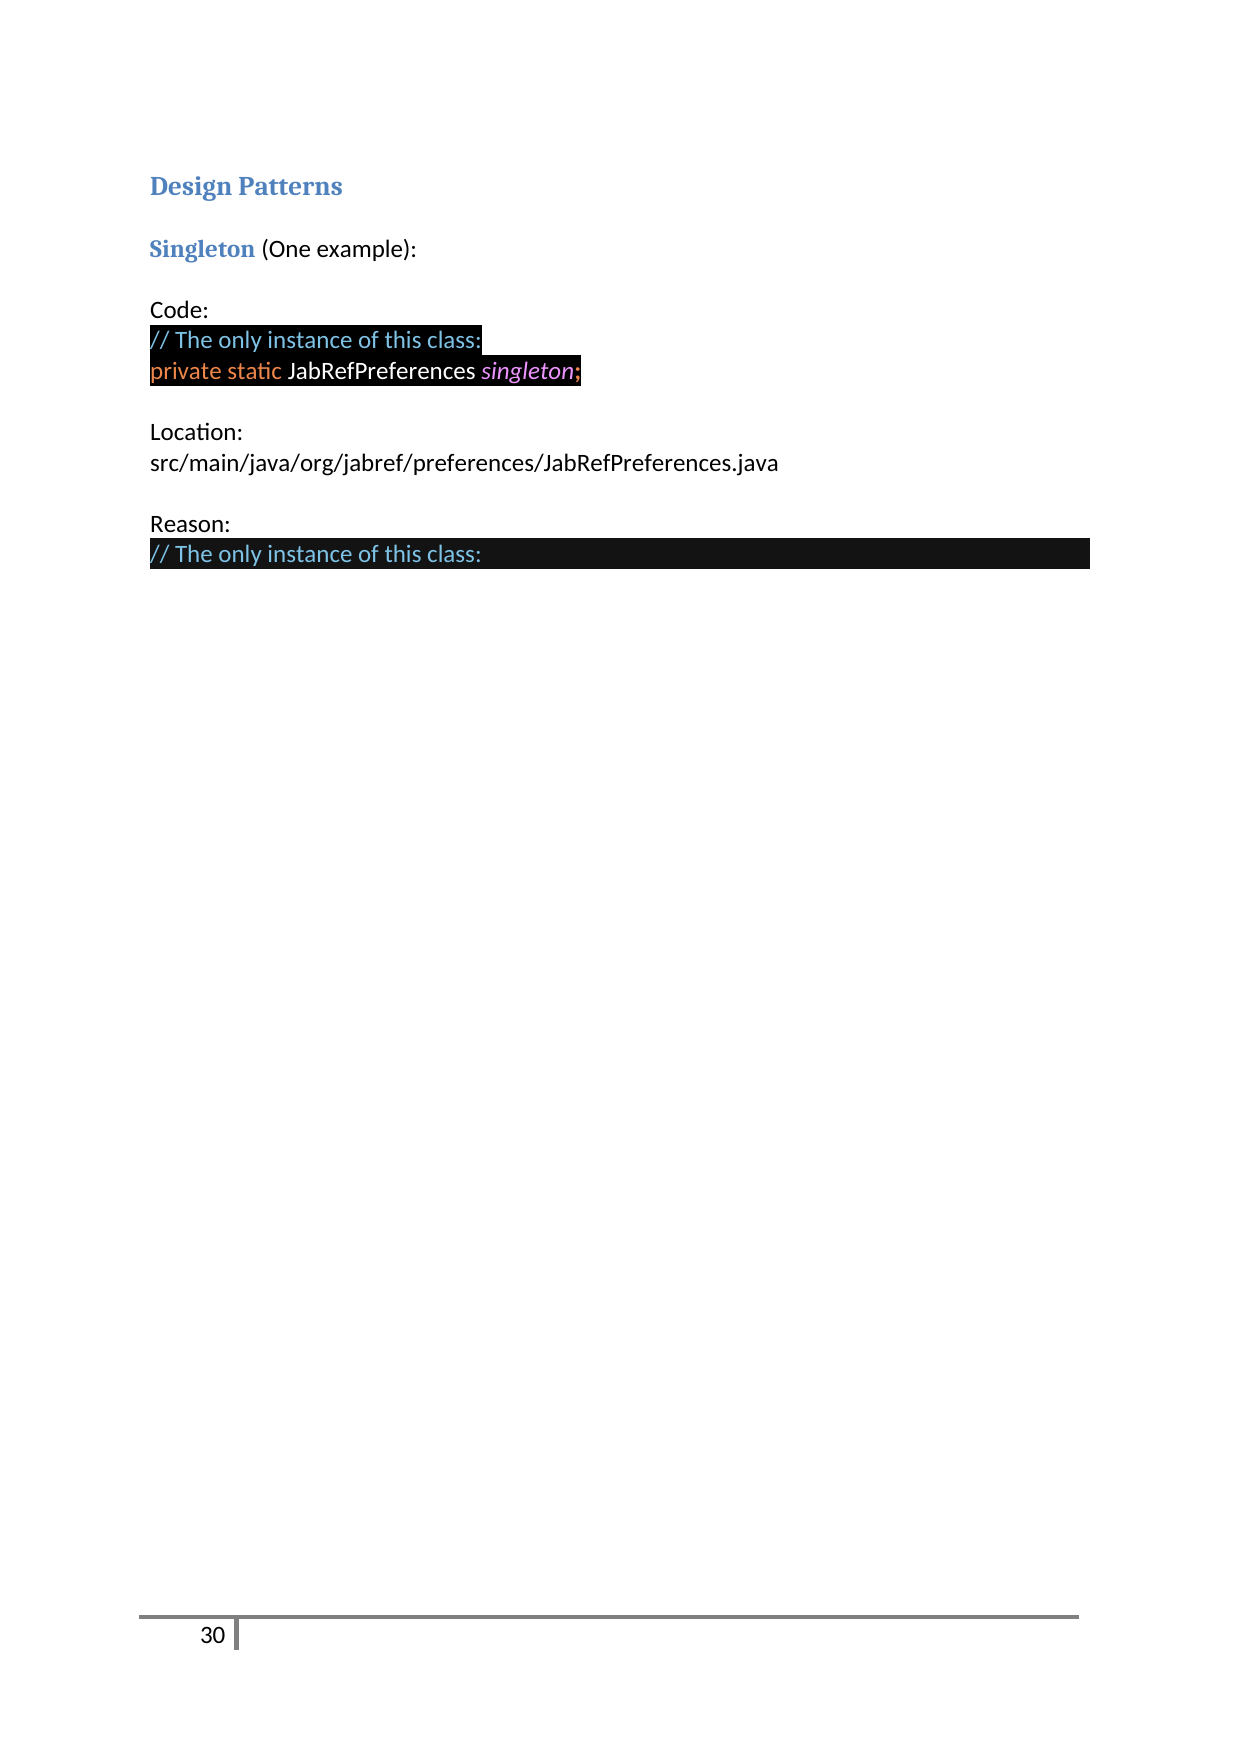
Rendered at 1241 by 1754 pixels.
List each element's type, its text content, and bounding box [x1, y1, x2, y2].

text src/main/java/org/jabref/preferences/JabRefPreferences.java [150, 447, 1090, 477]
text // The only instance of this class: [150, 538, 1090, 569]
text Reason: [150, 508, 1090, 538]
text Singleton (One example): [150, 233, 1090, 264]
text Code: // The only instance of this class: private static JabRefPreferences singleton; [150, 294, 1090, 386]
subtitle Design Patterns [150, 171, 1090, 233]
text Location: [150, 416, 1090, 447]
